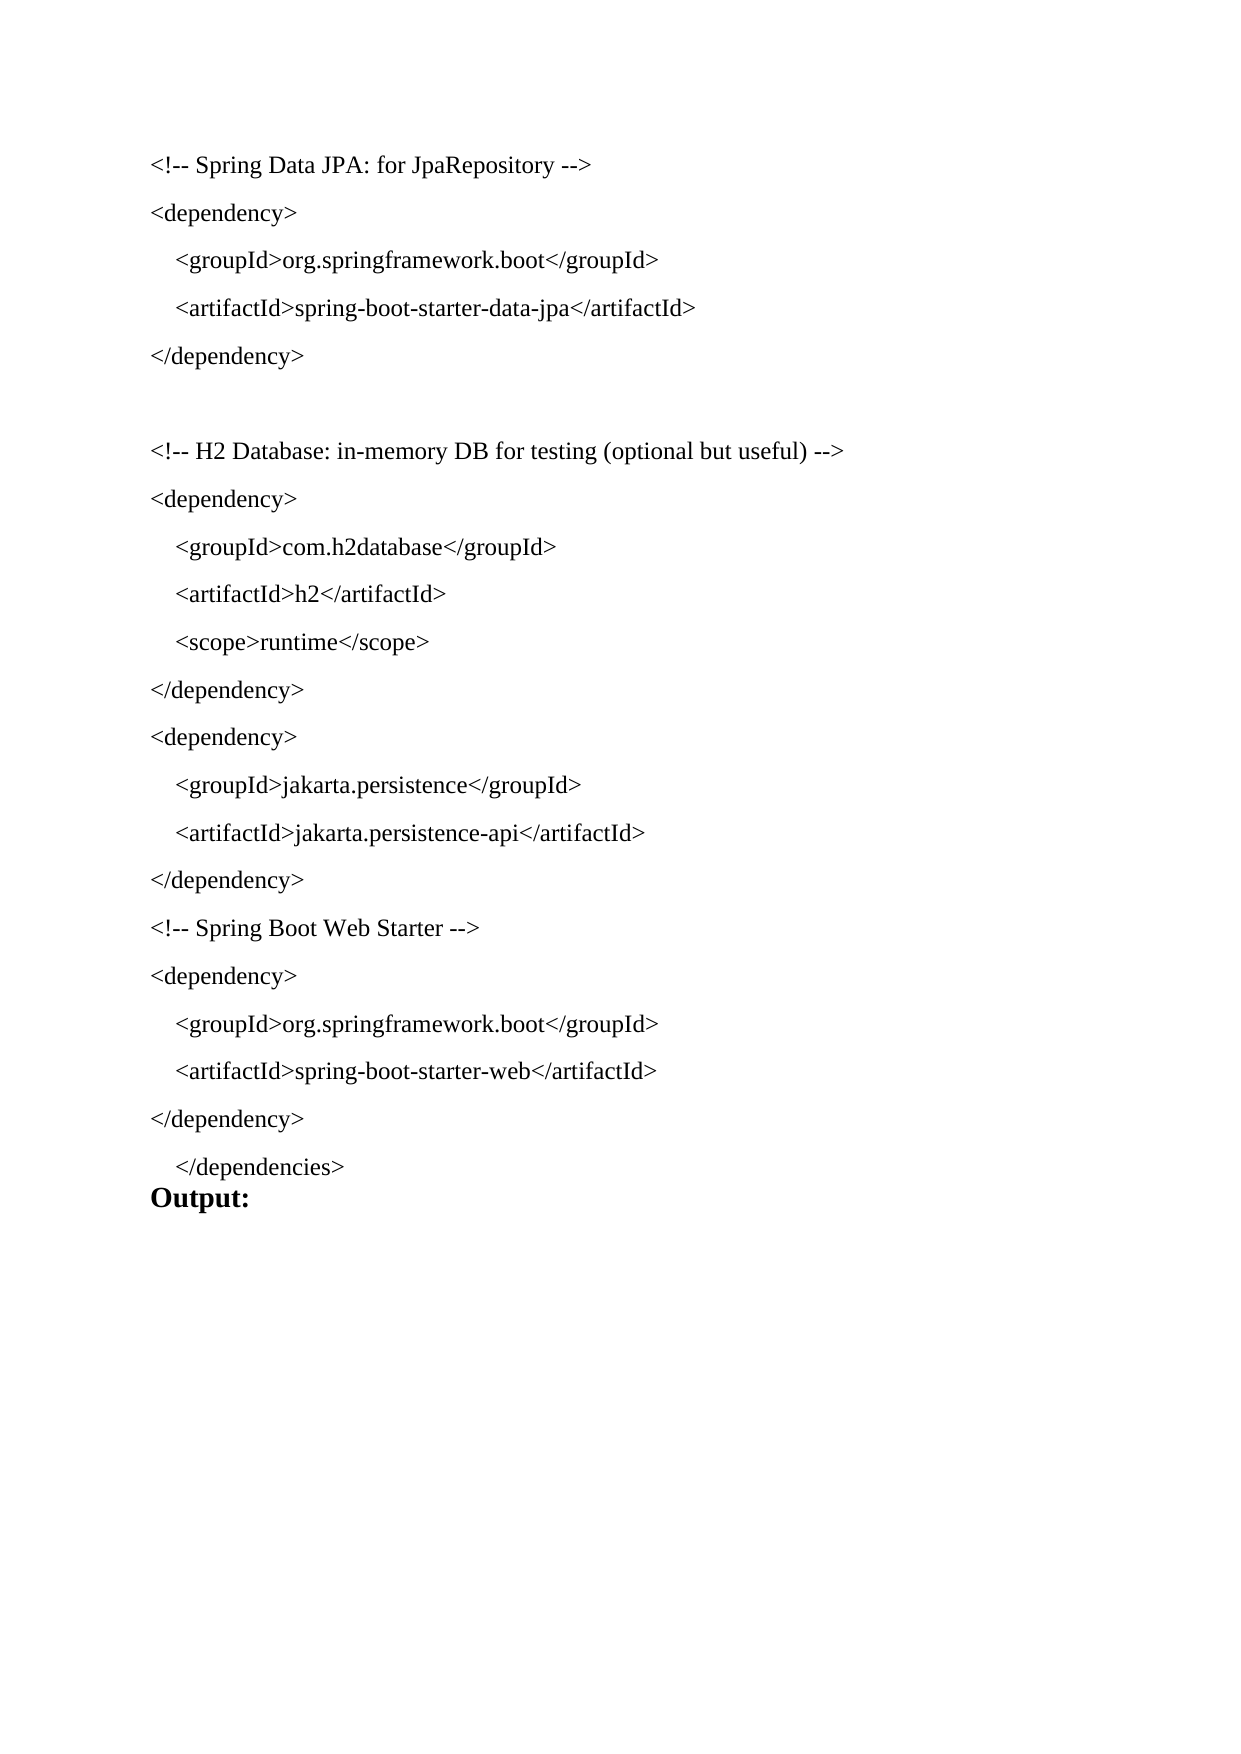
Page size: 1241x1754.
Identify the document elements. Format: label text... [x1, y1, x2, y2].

text <dependency> [150, 722, 1090, 751]
text </dependency> [150, 675, 1090, 703]
text <!-- H2 Database: in-memory DB for testing (optional but useful) --> [150, 436, 1090, 465]
text </dependency> [150, 1104, 1090, 1133]
text <artifactId>jakarta.persistence-api</artifactId> [150, 818, 1090, 847]
text <dependency> [150, 198, 1090, 226]
text <groupId>com.h2database</groupId> [150, 532, 1090, 560]
text <!-- Spring Data JPA: for JpaRepository --> [150, 150, 1090, 179]
text <artifactId>spring-boot-starter-data-jpa</artifactId> [150, 293, 1090, 322]
text </dependency> [150, 866, 1090, 894]
text <dependency> [150, 484, 1090, 513]
text <groupId>org.springframework.boot</groupId> [150, 245, 1090, 274]
text <artifactId>spring-boot-starter-web</artifactId> [150, 1056, 1090, 1085]
text <!-- Spring Boot Web Starter --> [150, 913, 1090, 942]
text Output: [150, 1181, 1090, 1214]
text <dependency> [150, 961, 1090, 990]
text </dependency> [150, 341, 1090, 369]
text <scope>runtime</scope> [150, 627, 1090, 656]
text </dependencies> [150, 1152, 1090, 1181]
text <groupId>jakarta.persistence</groupId> [150, 770, 1090, 799]
text <groupId>org.springframework.boot</groupId> [150, 1009, 1090, 1037]
text <artifactId>h2</artifactId> [150, 579, 1090, 608]
